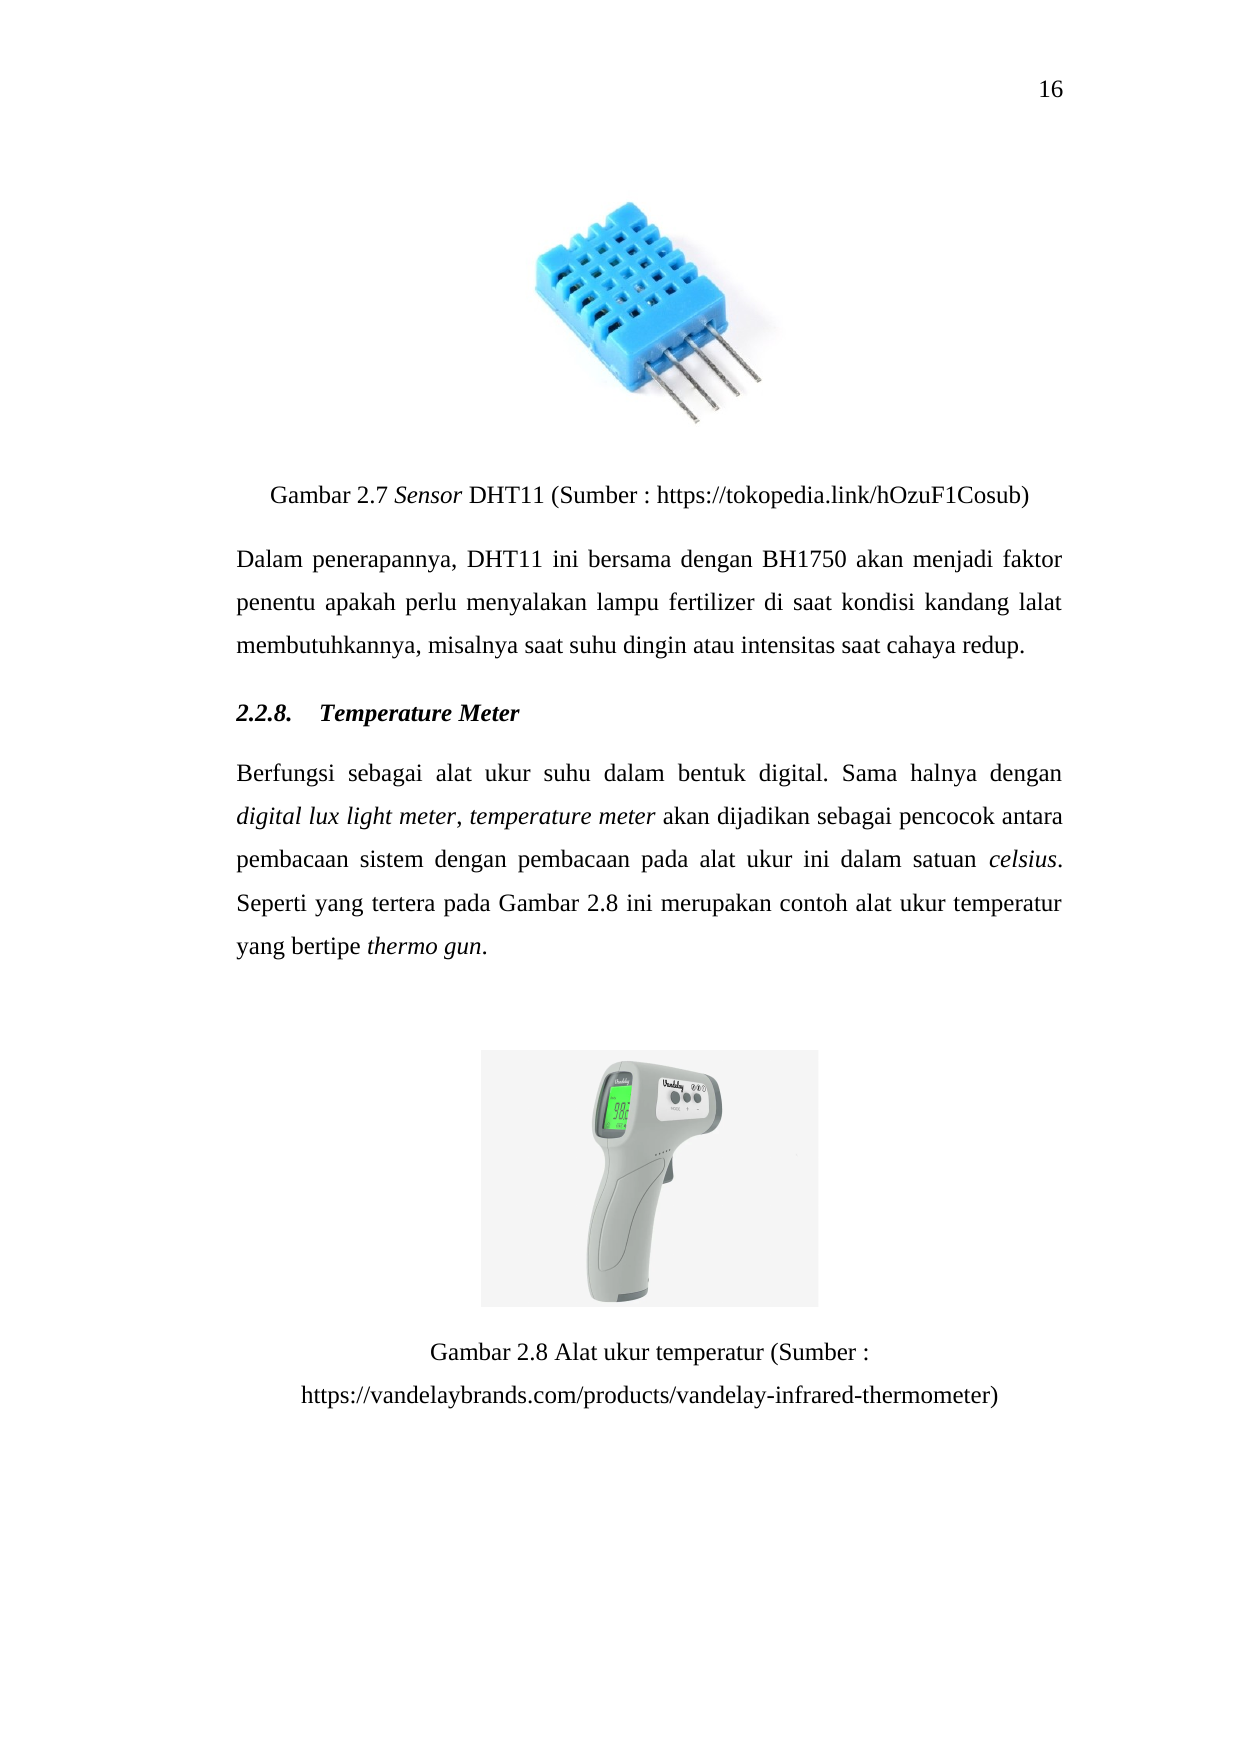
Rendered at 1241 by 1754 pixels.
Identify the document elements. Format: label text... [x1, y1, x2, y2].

text Berfungsi sebagai alat ukur suhu dalam bentuk digital. Sama halnya dengan digital lux light meter, temperature meter akan dijadikan sebagai pencocok antara pembacaan sistem dengan pembacaan pada alat ukur ini dalam satuan celsius. Seperti yang tertera pada Gambar 2.8 ini merupakan contoh alat ukur temperatur yang bertipe thermo gun. [236, 758, 1063, 959]
text Gambar 2.8 Alat ukur temperatur (Sumber : https://vandelaybrands.com/products/vandelay-infrared-thermometer) [236, 1337, 1063, 1409]
list Temperature Meter [236, 698, 1063, 727]
text Dalam penerapannya, DHT11 ini bersama dengan BH1750 akan menjadi faktor penentu apakah perlu menyalakan lampu fertilizer di saat kondisi kandang lalat membutuhkannya, misalnya saat suhu dingin atau intensitas saat cahaya redup. [236, 544, 1063, 659]
picture [481, 1050, 819, 1307]
picture [513, 177, 786, 450]
text Gambar 2.7 Sensor DHT11 (Sumber : https://tokopedia.link/hOzuF1Cosub) [236, 480, 1063, 509]
